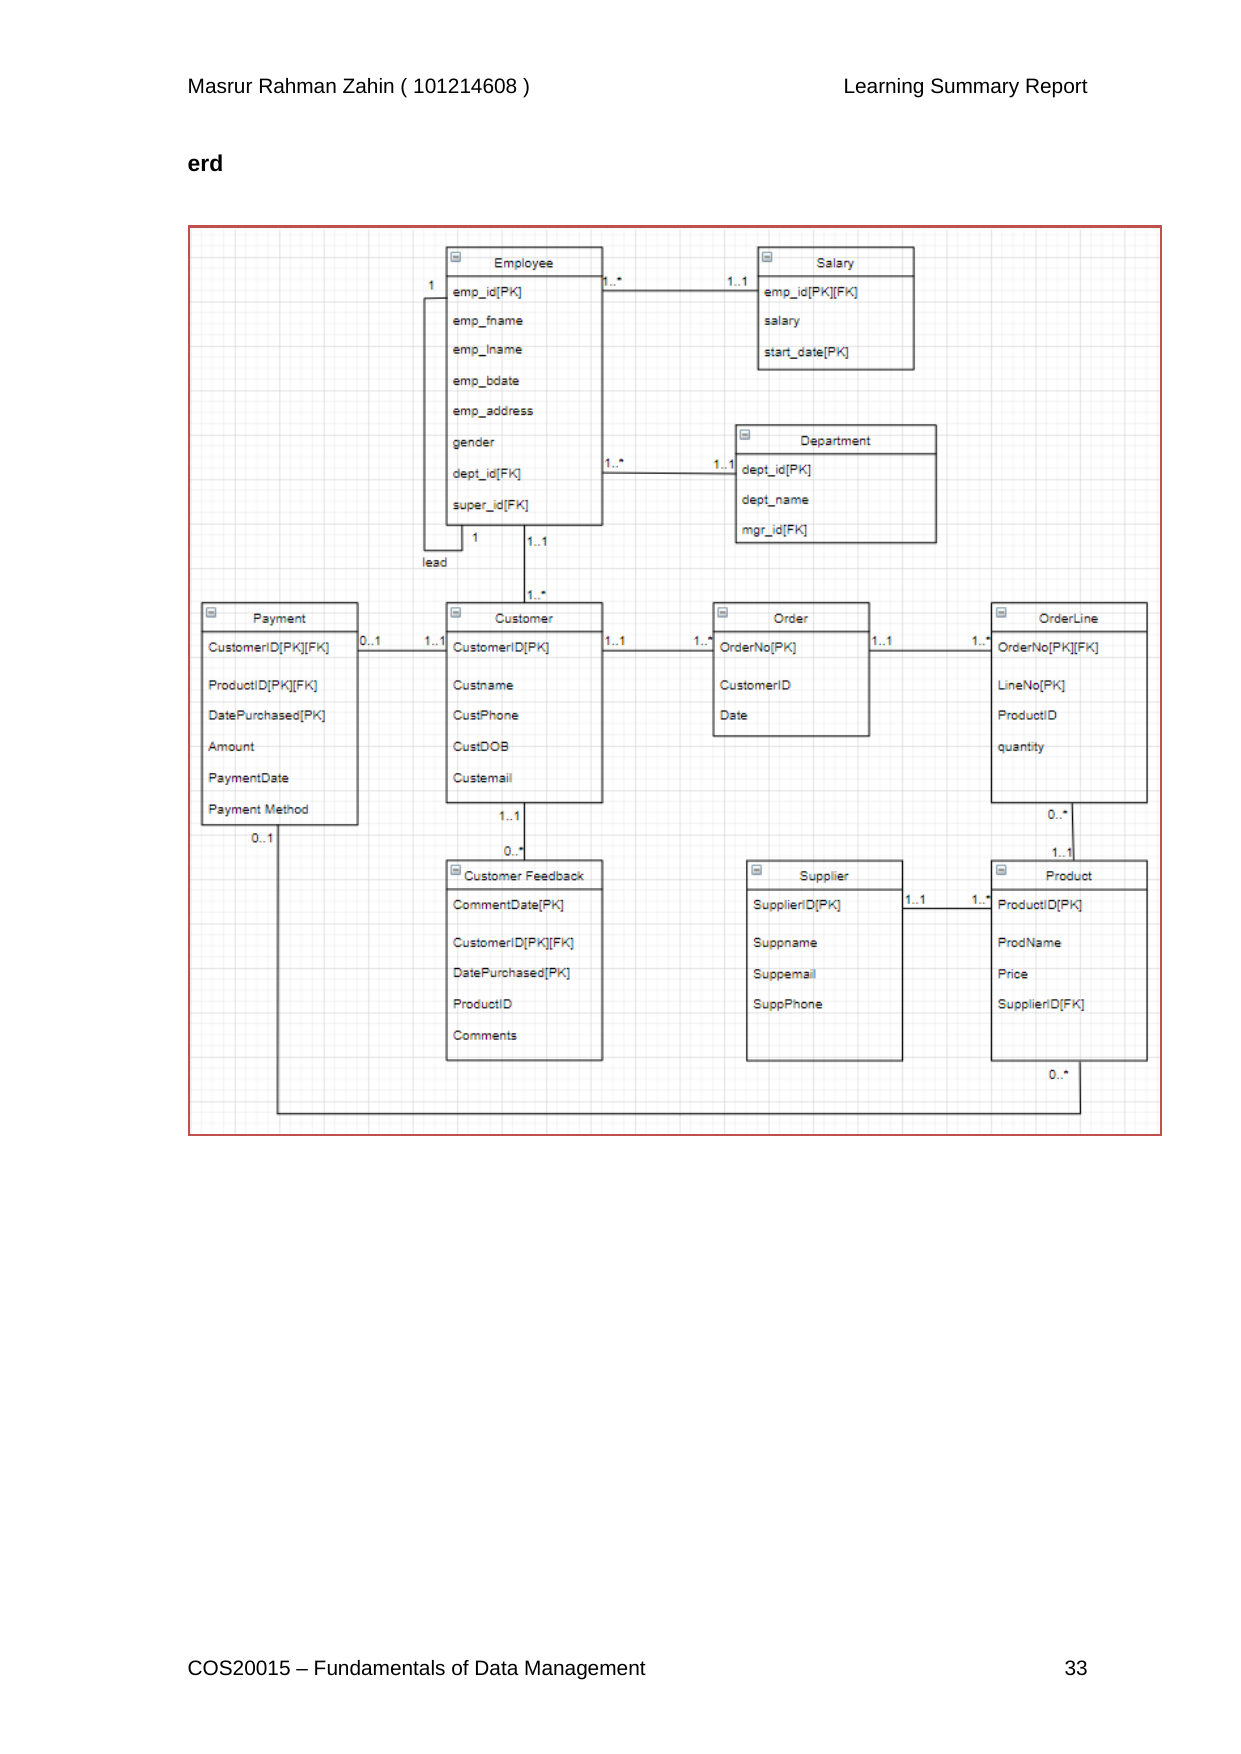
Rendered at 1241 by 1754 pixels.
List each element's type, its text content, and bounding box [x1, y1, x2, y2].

subtitle erd [187, 150, 1053, 176]
picture [190, 228, 1160, 1134]
